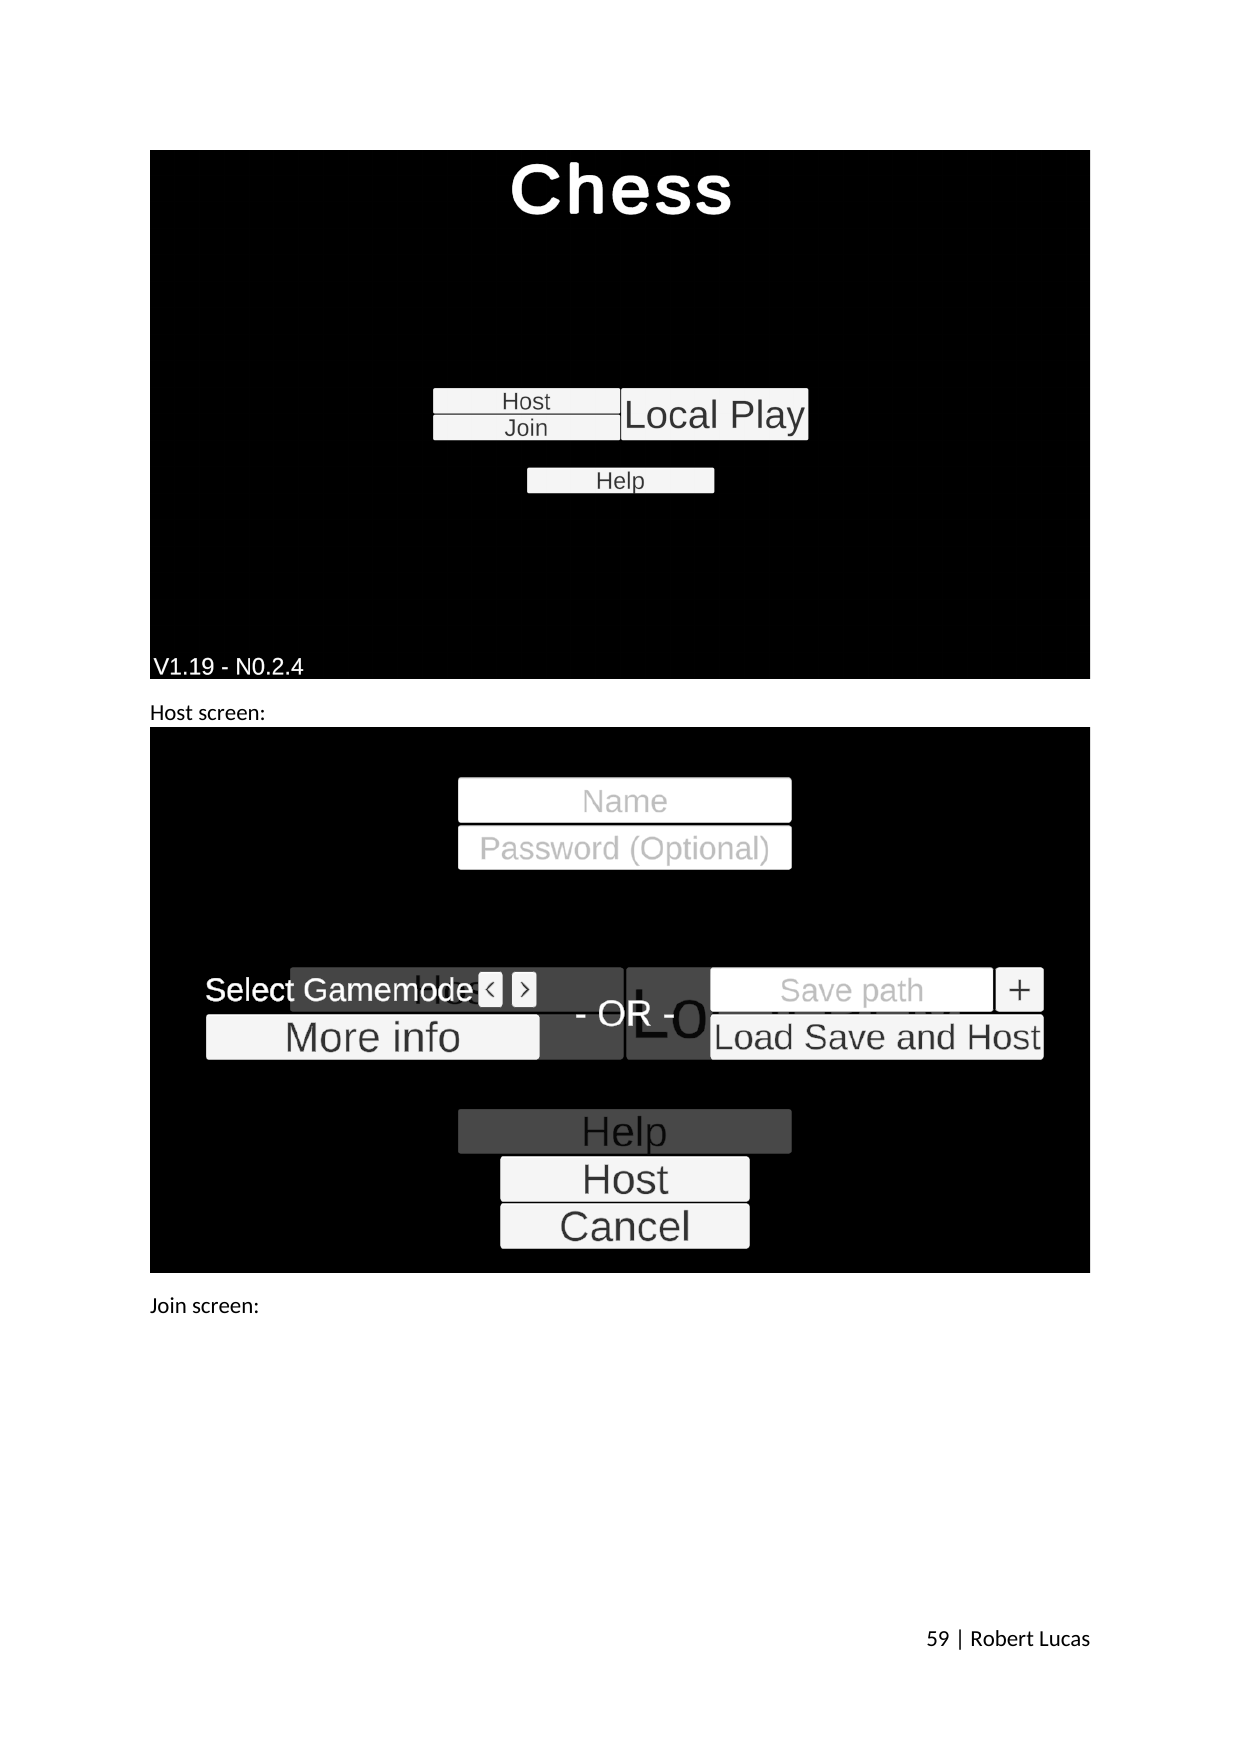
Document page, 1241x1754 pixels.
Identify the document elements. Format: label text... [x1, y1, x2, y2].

picture [150, 727, 1091, 1273]
text Host screen: [150, 698, 1090, 726]
picture [150, 150, 1091, 679]
text Join screen: [150, 1292, 1090, 1320]
